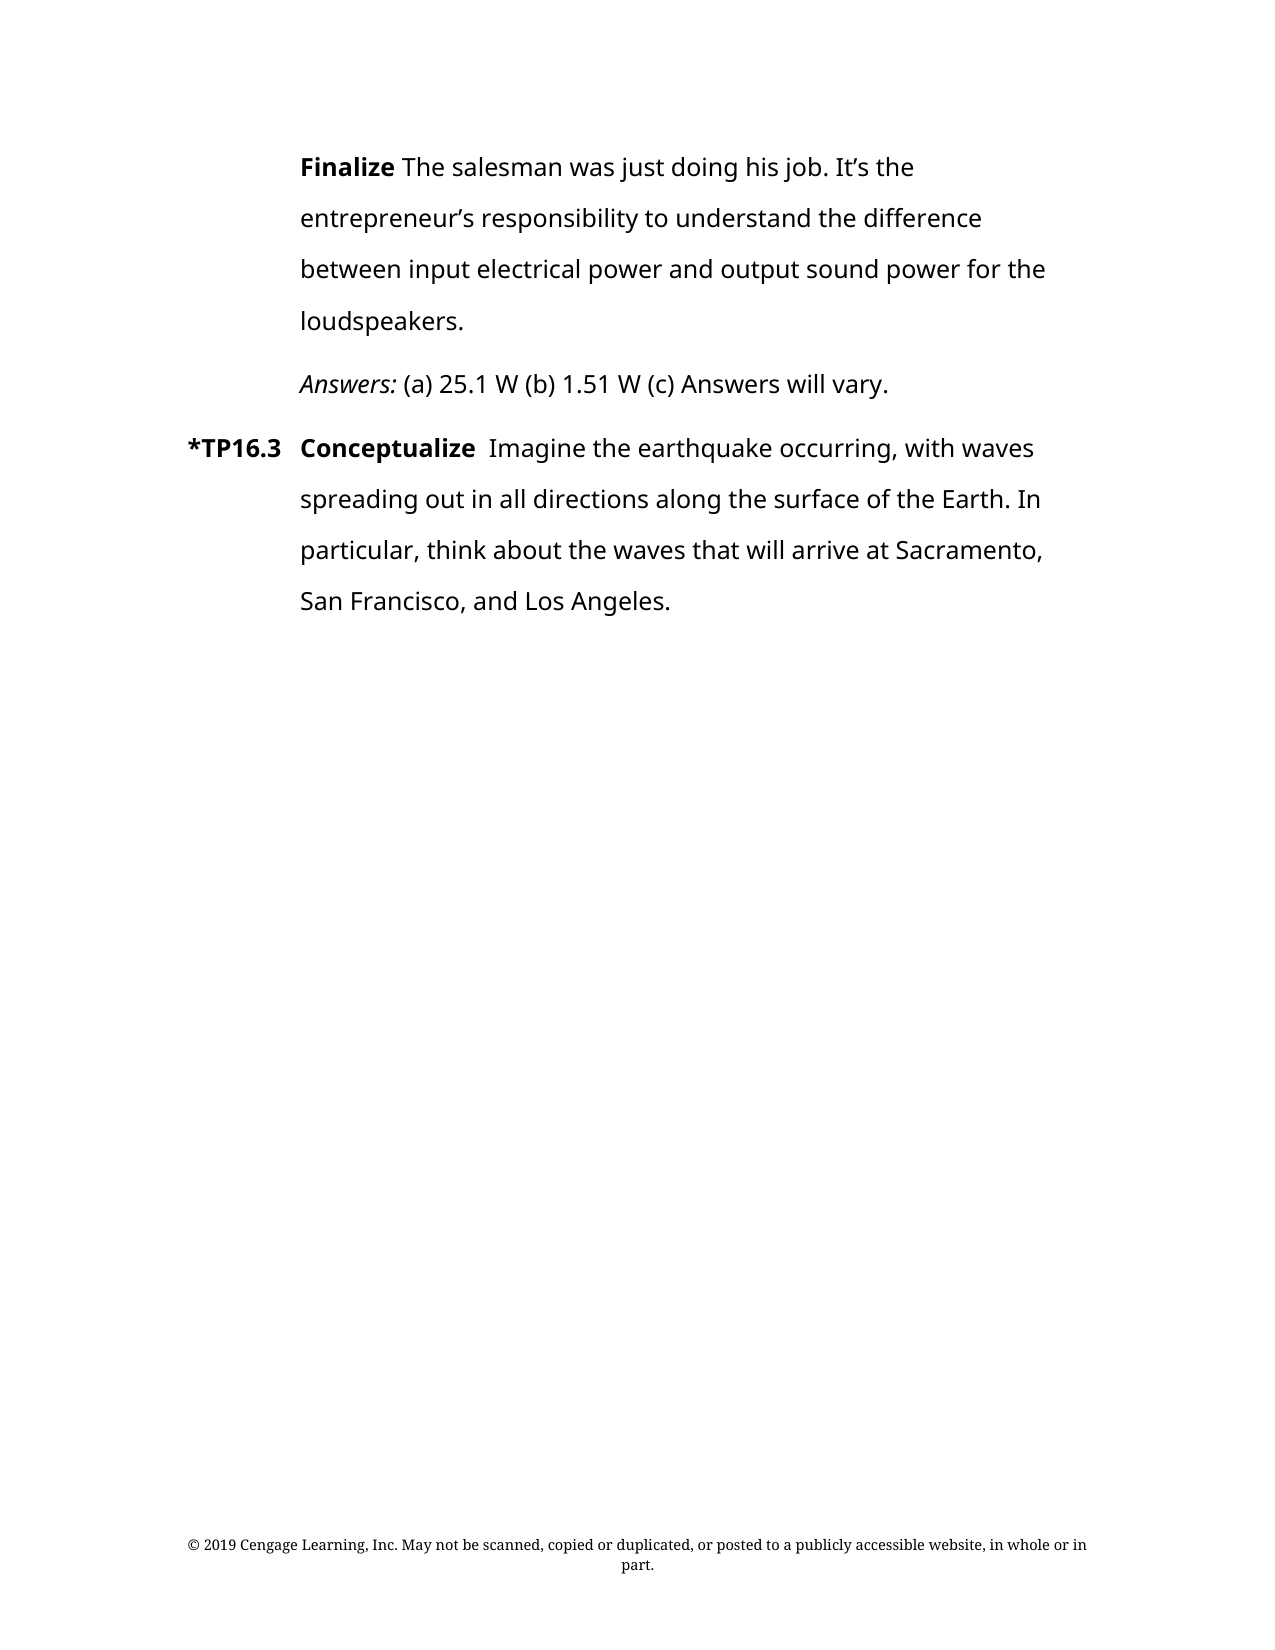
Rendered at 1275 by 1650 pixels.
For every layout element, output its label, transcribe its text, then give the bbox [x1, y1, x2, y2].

text Finalize The salesman was just doing his job. It’s the entrepreneur’s responsibility to understand the difference between input electrical power and output sound power for the loudspeakers. [300, 150, 1087, 337]
text Answers: (a) 25.1 W (b) 1.51 W (c) Answers will vary. [300, 367, 1087, 401]
text *TP16.3 Conceptualize Imagine the earthquake occurring, with waves spreading out in all directions along the surface of the Earth. In particular, think about the waves that will arrive at Sacramento, San Francisco, and Los Angeles. [187, 430, 1087, 617]
